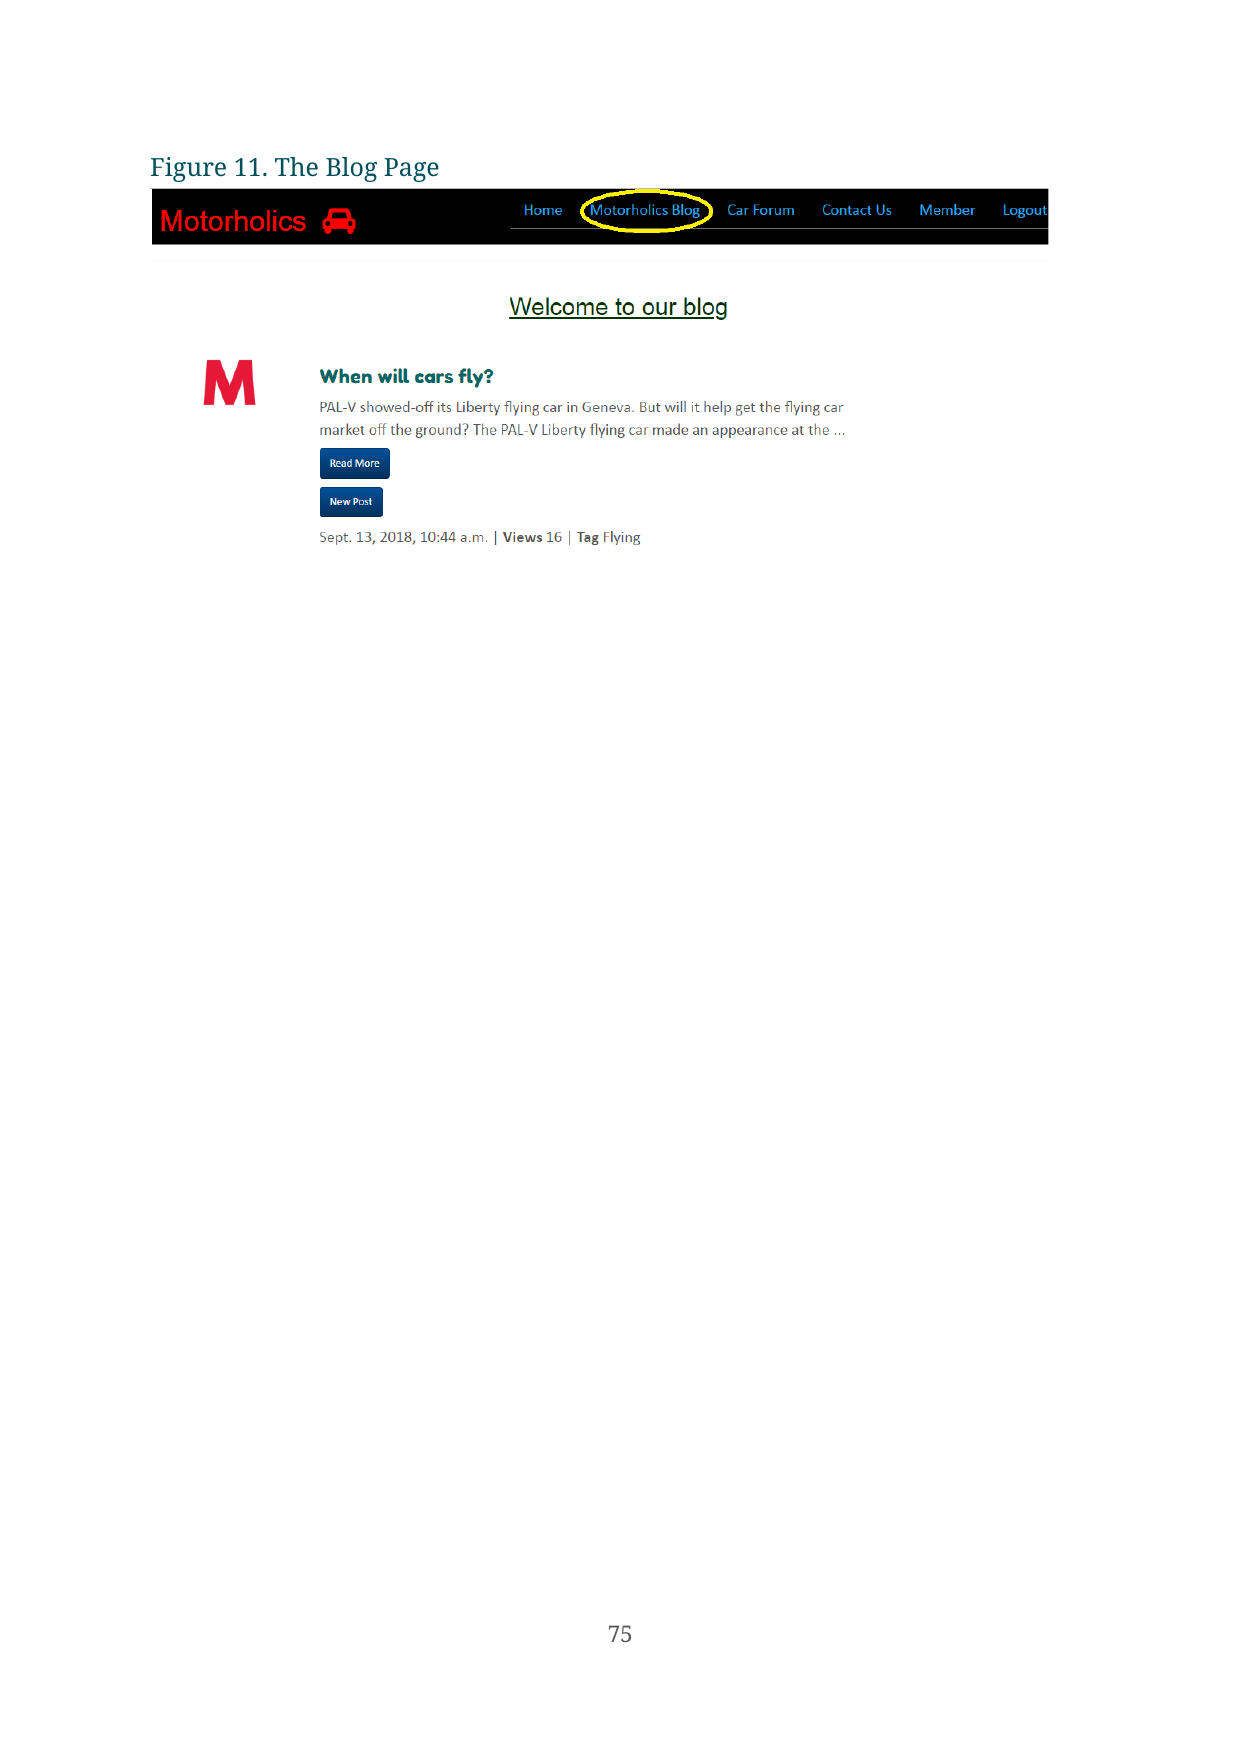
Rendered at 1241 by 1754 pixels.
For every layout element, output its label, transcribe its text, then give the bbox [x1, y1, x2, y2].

picture [150, 188, 1049, 561]
